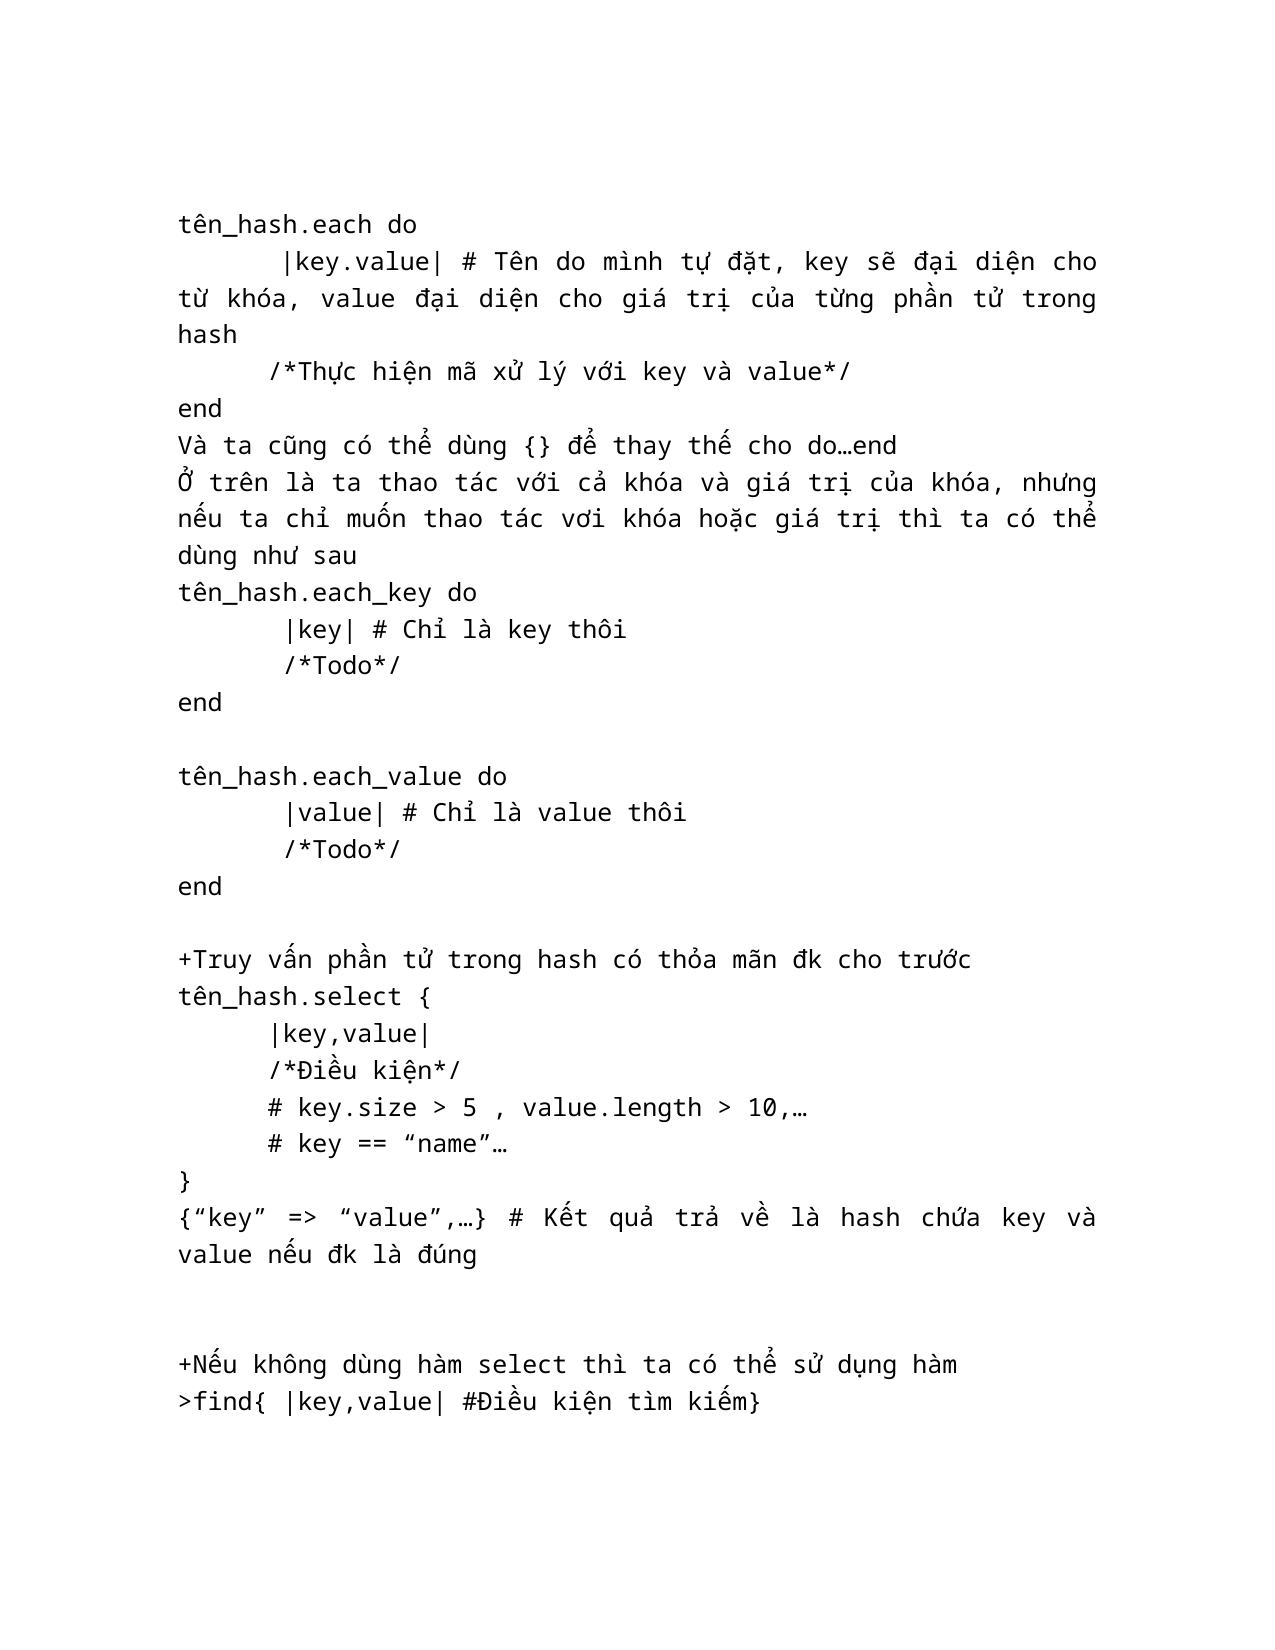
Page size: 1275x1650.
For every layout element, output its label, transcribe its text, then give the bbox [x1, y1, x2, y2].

text end [177, 869, 1098, 903]
text /*Todo*/ [177, 648, 1098, 682]
text end [177, 685, 1098, 719]
text } [177, 1163, 1098, 1197]
text Và ta cũng có thể dùng {} để thay thế cho do…end [177, 427, 1098, 461]
text |key.value| # Tên do mình tự đặt, key sẽ đại diện cho từ khóa, value đại diện cho giá trị của từng phần tử trong hash [177, 243, 1098, 351]
text tên_hash.each do [177, 207, 1098, 241]
text /*Điều kiện*/ [177, 1052, 1098, 1087]
text end [177, 391, 1098, 425]
text +Nếu không dùng hàm select thì ta có thể sử dụng hàm [177, 1347, 1098, 1381]
text # key.size > 5 , value.length > 10,… [177, 1089, 1098, 1123]
text Ở trên là ta thao tác với cả khóa và giá trị của khóa, nhưng nếu ta chỉ muốn thao tác vơi khóa hoặc giá trị thì ta có thể dùng như sau [177, 464, 1098, 572]
text tên_hash.each_value do [177, 758, 1098, 792]
text |value| # Chỉ là value thôi [177, 795, 1098, 829]
text /*Thực hiện mã xử lý với key và value*/ [177, 354, 1098, 388]
text /*Todo*/ [177, 832, 1098, 866]
text tên_hash.each_key do [177, 574, 1098, 608]
text # key == “name”… [177, 1126, 1098, 1160]
text tên_hash.select { [177, 979, 1098, 1013]
text |key,value| [177, 1016, 1098, 1050]
text {“key” => “value”,…} # Kết quả trả về là hash chứa key và value nếu đk là đúng [177, 1199, 1098, 1270]
text +Truy vấn phần tử trong hash có thỏa mãn đk cho trước [177, 942, 1098, 976]
text >find{ |key,value| #Điều kiện tìm kiếm} [177, 1383, 1098, 1417]
text |key| # Chỉ là key thôi [177, 611, 1098, 645]
